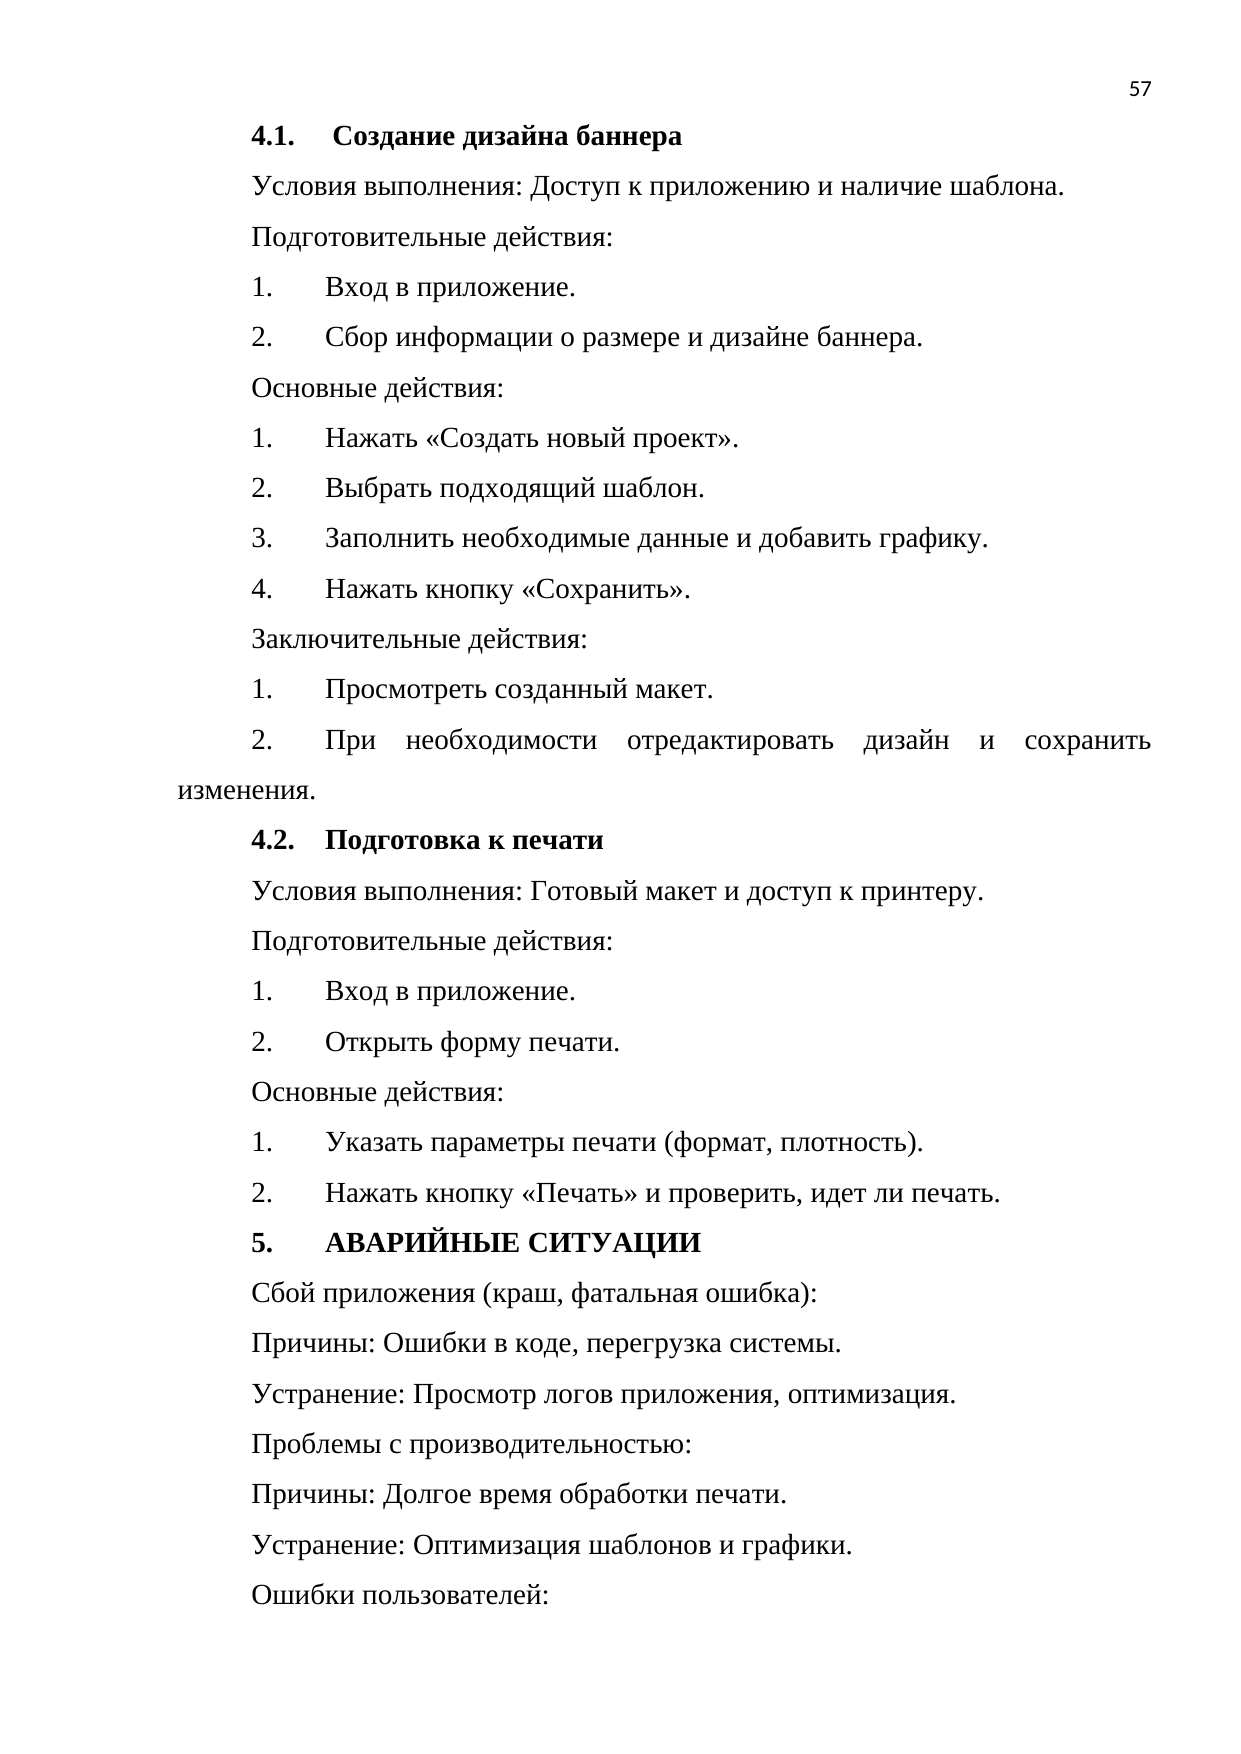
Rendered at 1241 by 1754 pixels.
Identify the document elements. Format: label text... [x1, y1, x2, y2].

list Условия выполнения: Доступ к приложению и наличие шаблона. [177, 168, 1152, 202]
list Устранение: Оптимизация шаблонов и графики. [177, 1527, 1152, 1560]
list Нажать «Создать новый проект». [177, 420, 1152, 453]
list При необходимости отредактировать дизайн и сохранить изменения. [177, 722, 1152, 806]
list Вход в приложение. [177, 973, 1152, 1007]
list Проблемы с производительностью: [177, 1426, 1152, 1460]
list Выбрать подходящий шаблон. [177, 470, 1152, 504]
list Заполнить необходимые данные и добавить графику. [177, 521, 1152, 554]
list 4.1. Создание дизайна баннера [177, 118, 1152, 152]
list Подготовительные действия: [177, 219, 1152, 252]
list Основные действия: [177, 1074, 1152, 1108]
list Сбой приложения (краш, фатальная ошибка): [177, 1275, 1152, 1309]
list Причины: Долгое время обработки печати. [177, 1477, 1152, 1510]
list Указать параметры печати (формат, плотность). [177, 1124, 1152, 1158]
list Подготовительные действия: [177, 923, 1152, 957]
list Заключительные действия: [177, 621, 1152, 655]
list 5. АВАРИЙНЫЕ СИТУАЦИИ [177, 1225, 1152, 1258]
list 4.2. Подготовка к печати [177, 822, 1152, 856]
list Нажать кнопку «Печать» и проверить, идет ли печать. [177, 1175, 1152, 1208]
list Причины: Ошибки в коде, перегрузка системы. [177, 1326, 1152, 1359]
list Вход в приложение. [177, 269, 1152, 303]
list Ошибки пользователей: [177, 1577, 1152, 1611]
list Открыть форму печати. [177, 1024, 1152, 1057]
list Просмотреть созданный макет. [177, 672, 1152, 705]
list Устранение: Просмотр логов приложения, оптимизация. [177, 1376, 1152, 1409]
list Нажать кнопку «Сохранить». [177, 571, 1152, 604]
list Основные действия: [177, 370, 1152, 403]
list Сбор информации о размере и дизайне баннера. [177, 319, 1152, 353]
list Условия выполнения: Готовый макет и доступ к принтеру. [177, 873, 1152, 906]
